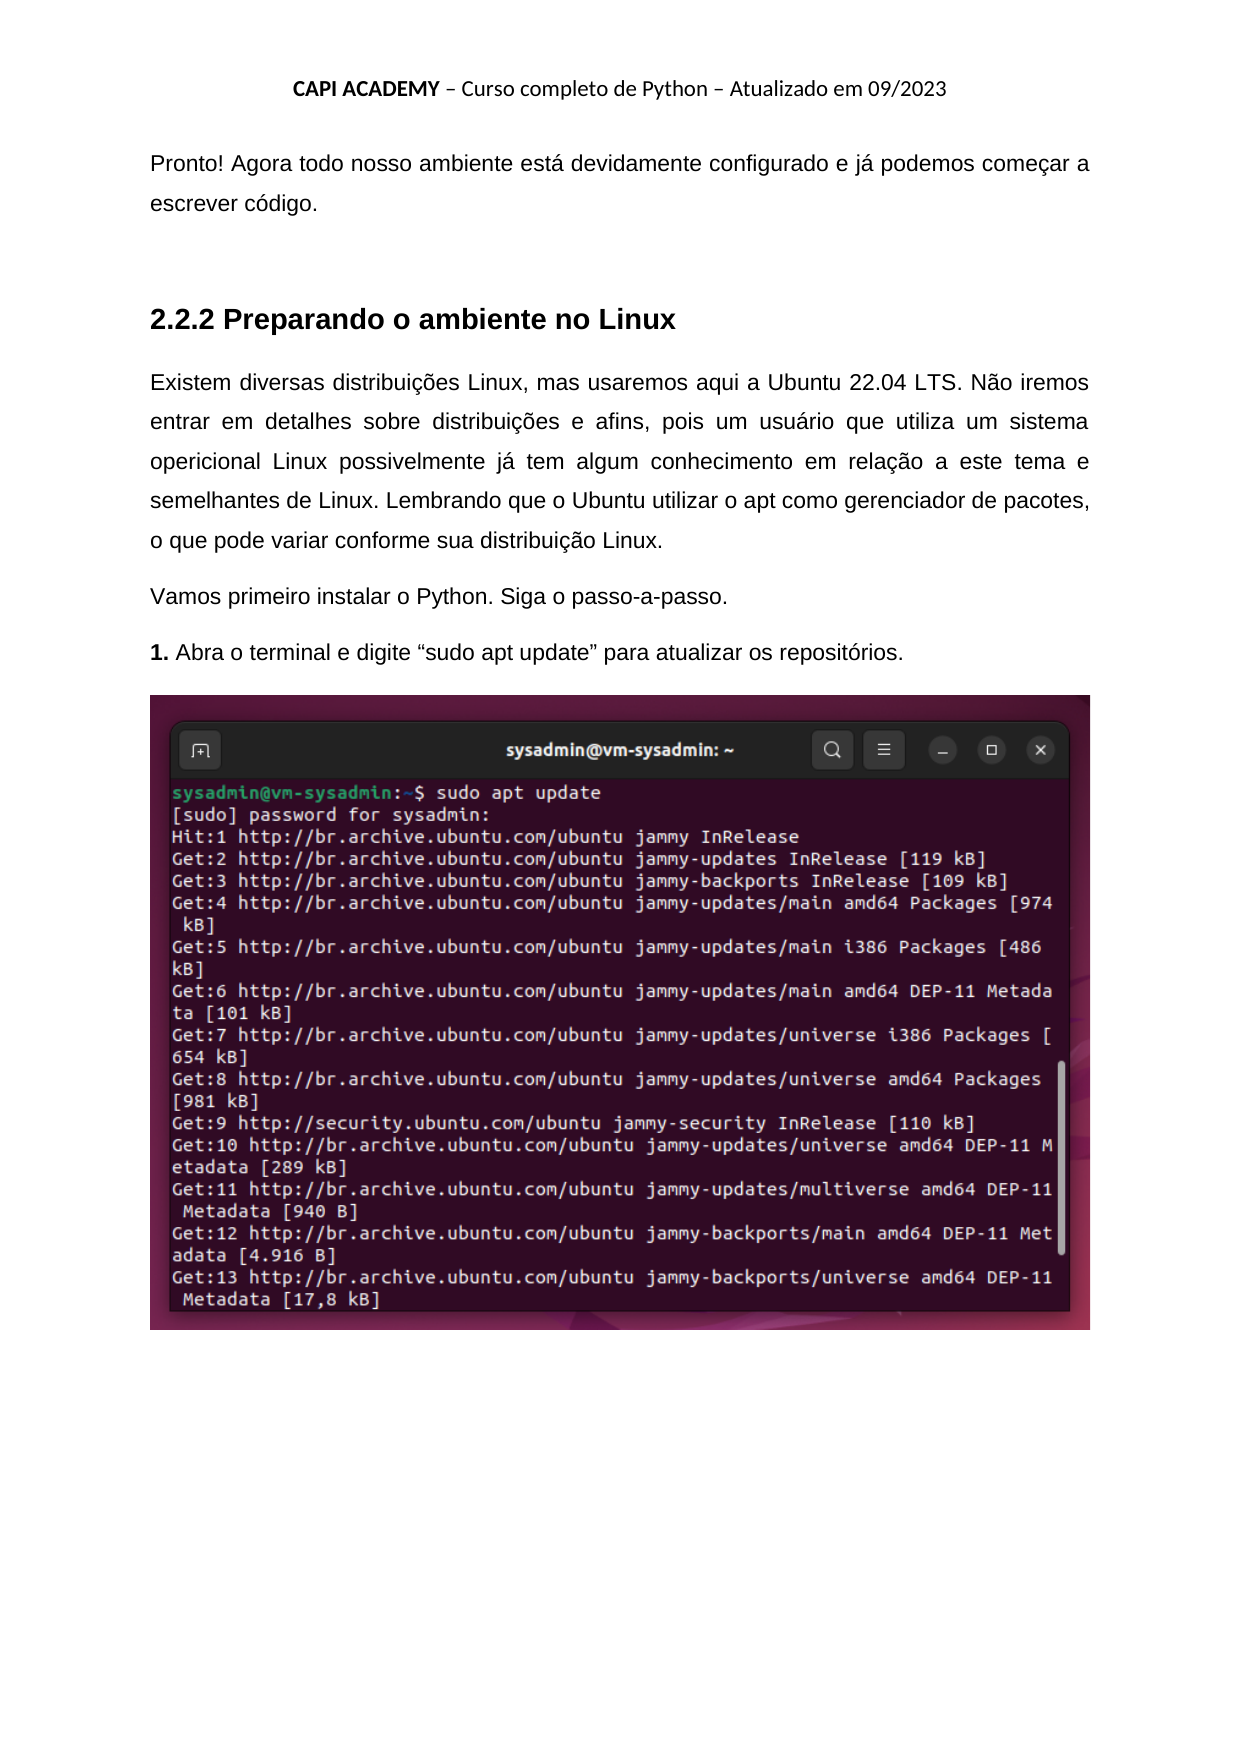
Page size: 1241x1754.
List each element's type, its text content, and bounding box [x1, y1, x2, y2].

picture [150, 695, 1091, 1330]
text 1. Abra o terminal e digite “sudo apt update” para atualizar os repositórios. [150, 639, 1090, 665]
text Vamos primeiro instalar o Python. Siga o passo-a-passo. [150, 583, 1090, 609]
text Pronto! Agora todo nosso ambiente está devidamente configurado e já podemos começar a escrever código. [150, 150, 1090, 216]
text Existem diversas distribuições Linux, mas usaremos aqui a Ubuntu 22.04 LTS. Não iremos entrar em detalhes sobre distribuições e afins, pois um usuário que utiliza um sistema opericional Linux possivelmente já tem algum conhecimento em relação a este tema e semelhantes de Linux. Lembrando que o Ubuntu utilizar o apt como gerenciador de pacotes, o que pode variar conforme sua distribuição Linux. [150, 369, 1090, 553]
text 2.2.2 Preparando o ambiente no Linux [150, 302, 1090, 335]
